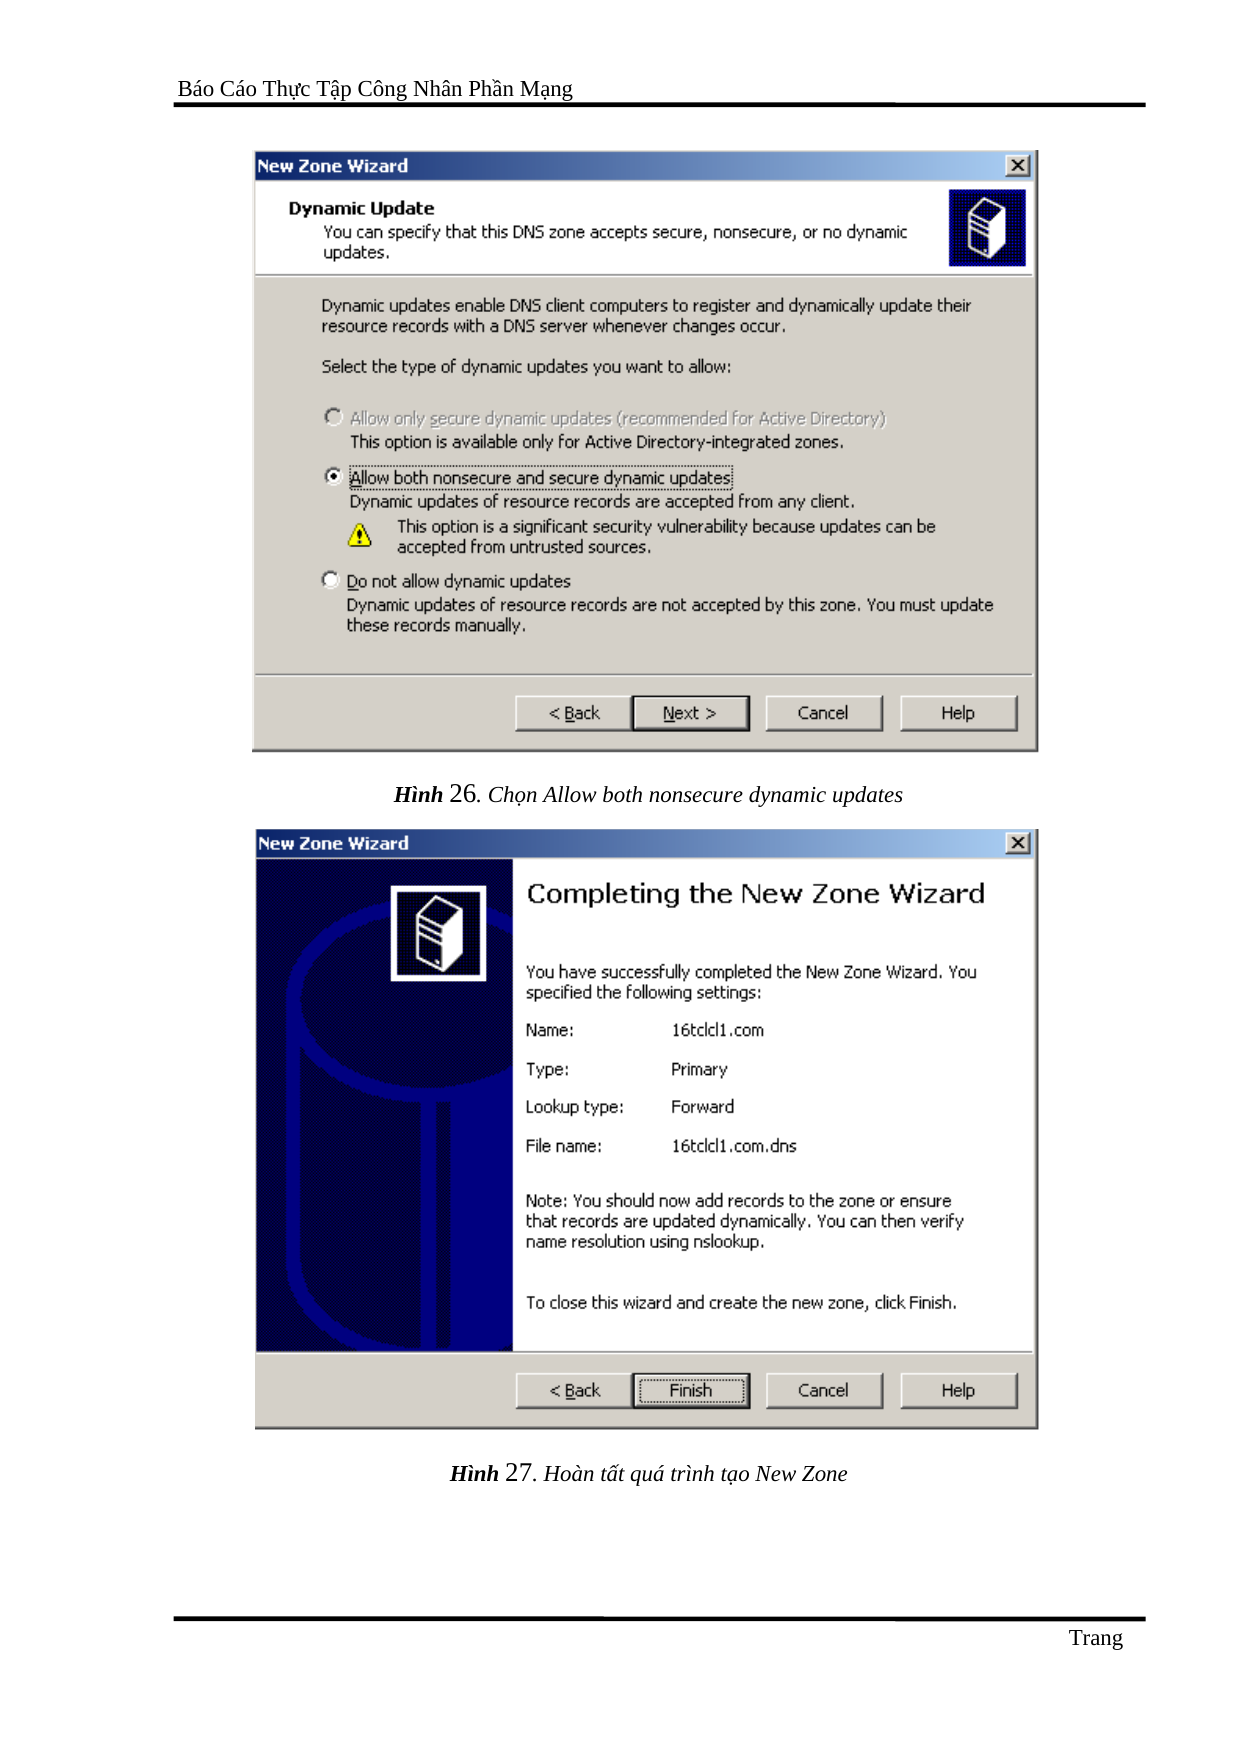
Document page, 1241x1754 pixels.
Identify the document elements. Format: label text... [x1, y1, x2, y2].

text Hình 26. Chọn Allow both nonsecure dynamic updates [177, 777, 1122, 808]
picture [252, 150, 1048, 757]
text Hình 27. Hoàn tất quá trình tạo New Zone [177, 1456, 1122, 1487]
picture [255, 829, 1045, 1436]
